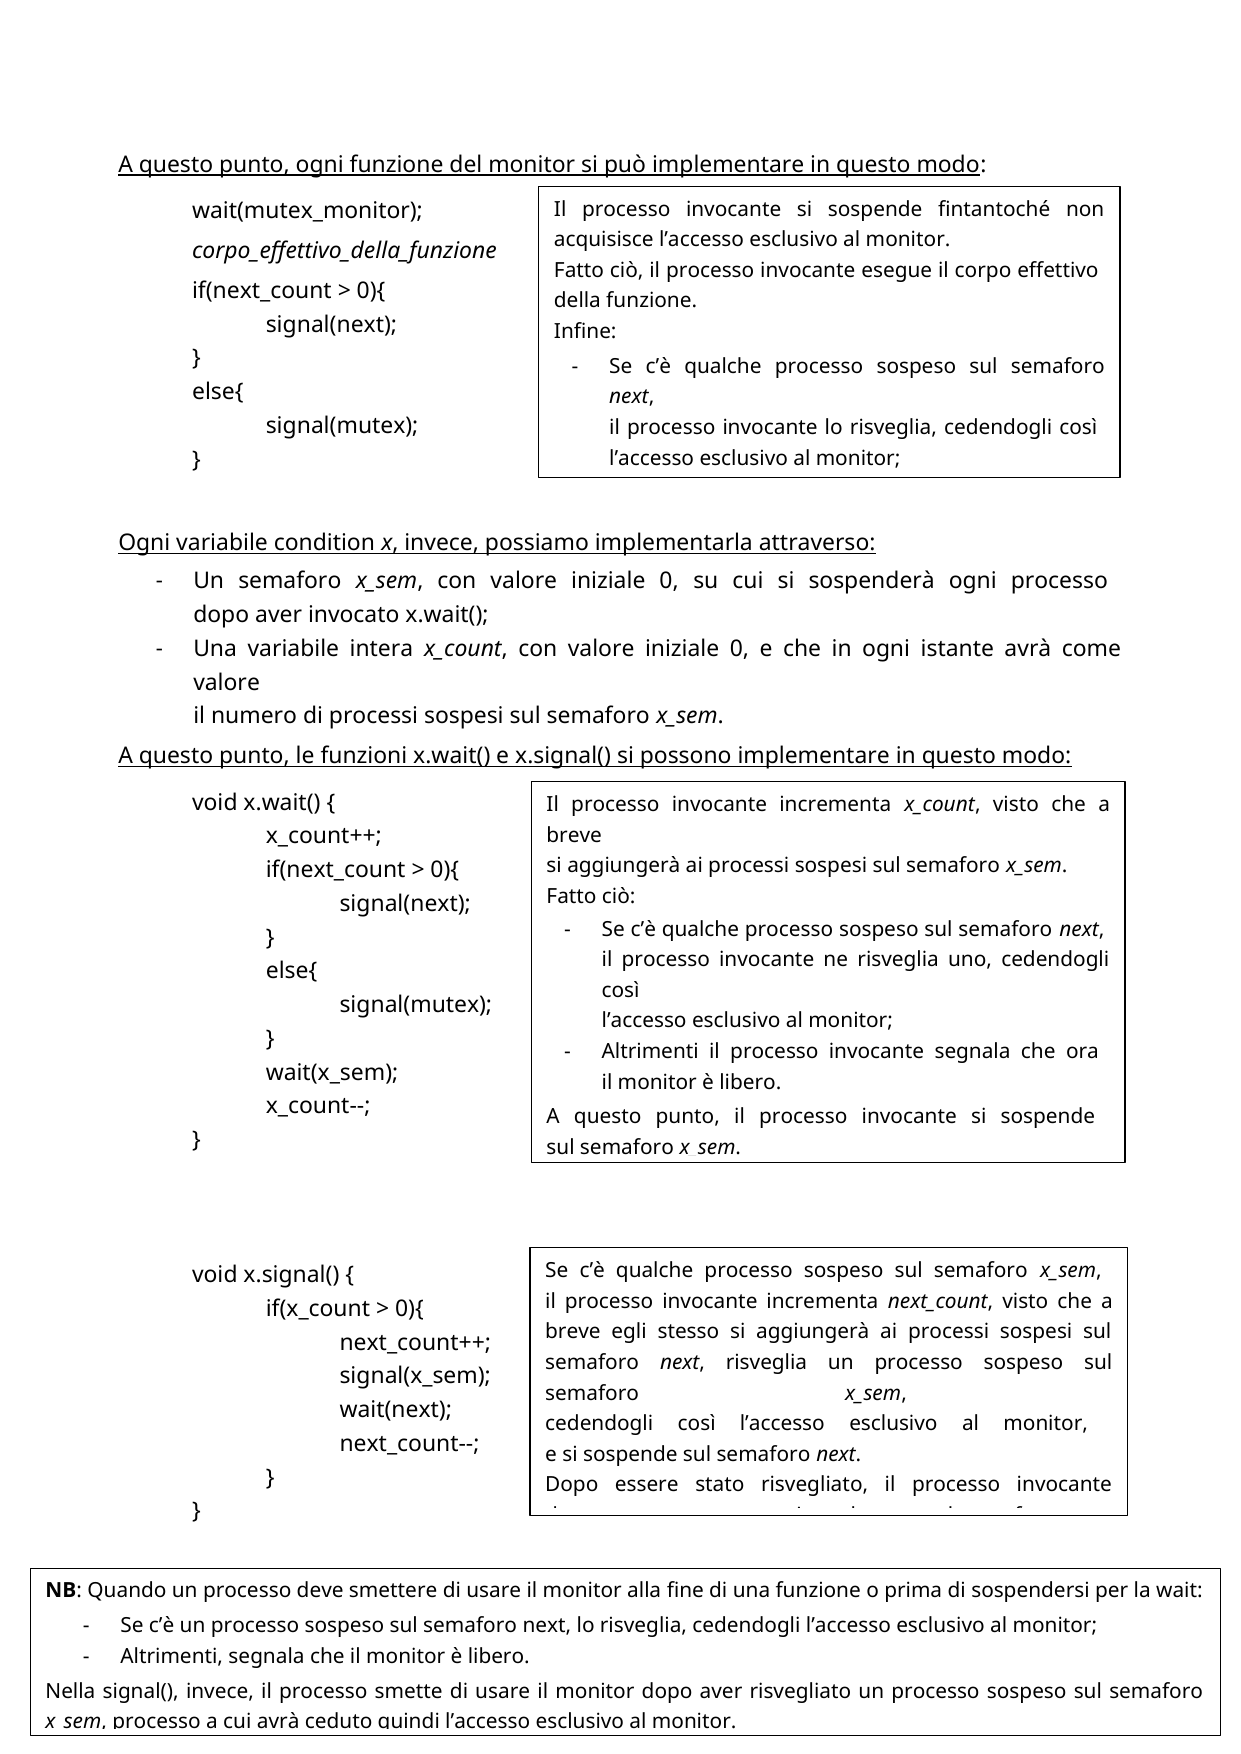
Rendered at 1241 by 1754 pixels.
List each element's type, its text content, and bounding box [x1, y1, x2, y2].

text void x.signal() { [118, 1258, 529, 1289]
text if(next_count > 0){ [118, 853, 531, 884]
text signal(next); [118, 887, 531, 918]
text } [118, 341, 538, 373]
text next_count++; [118, 1326, 529, 1357]
text void x.wait() { [118, 786, 531, 817]
text } [118, 1461, 529, 1492]
text Ogni variabile condition x, invece, possiamo implementarla attraverso: [118, 526, 1122, 558]
text x_count++; [118, 819, 531, 851]
text signal(mutex); [118, 988, 531, 1019]
text else{ [118, 375, 538, 406]
list Un semaforo x_sem, con valore iniziale 0, su cui si sospenderà ogni processo dopo aver invocato x.wait(); [156, 564, 1122, 629]
text signal(mutex); [118, 409, 538, 440]
text } [118, 1123, 531, 1154]
text } [118, 921, 531, 952]
text else{ [118, 954, 531, 986]
text next_count--; [118, 1427, 529, 1458]
text } [118, 1022, 531, 1053]
list Una variabile intera x_count, con valore iniziale 0, e che in ogni istante avrà come valore il numero di processi sospesi sul semaforo x_sem. [156, 632, 1122, 731]
text corpo_effettivo_della_funzione [118, 234, 538, 265]
text wait(x_sem); [118, 1056, 531, 1087]
text if(x_count > 0){ [118, 1292, 529, 1323]
list A questo punto, le funzioni x.wait() e x.signal() si possono implementare in questo modo: [118, 739, 1122, 771]
list A questo punto, ogni funzione del monitor si può implementare in questo modo: [118, 148, 1122, 179]
text signal(next); [118, 308, 538, 339]
text } [118, 443, 538, 474]
text } [118, 1494, 1122, 1526]
text signal(x_sem); [118, 1359, 529, 1391]
text x_count--; [118, 1089, 531, 1121]
text if(next_count > 0){ [118, 274, 538, 305]
text wait(next); [118, 1393, 529, 1424]
text wait(mutex_monitor); [118, 194, 538, 225]
